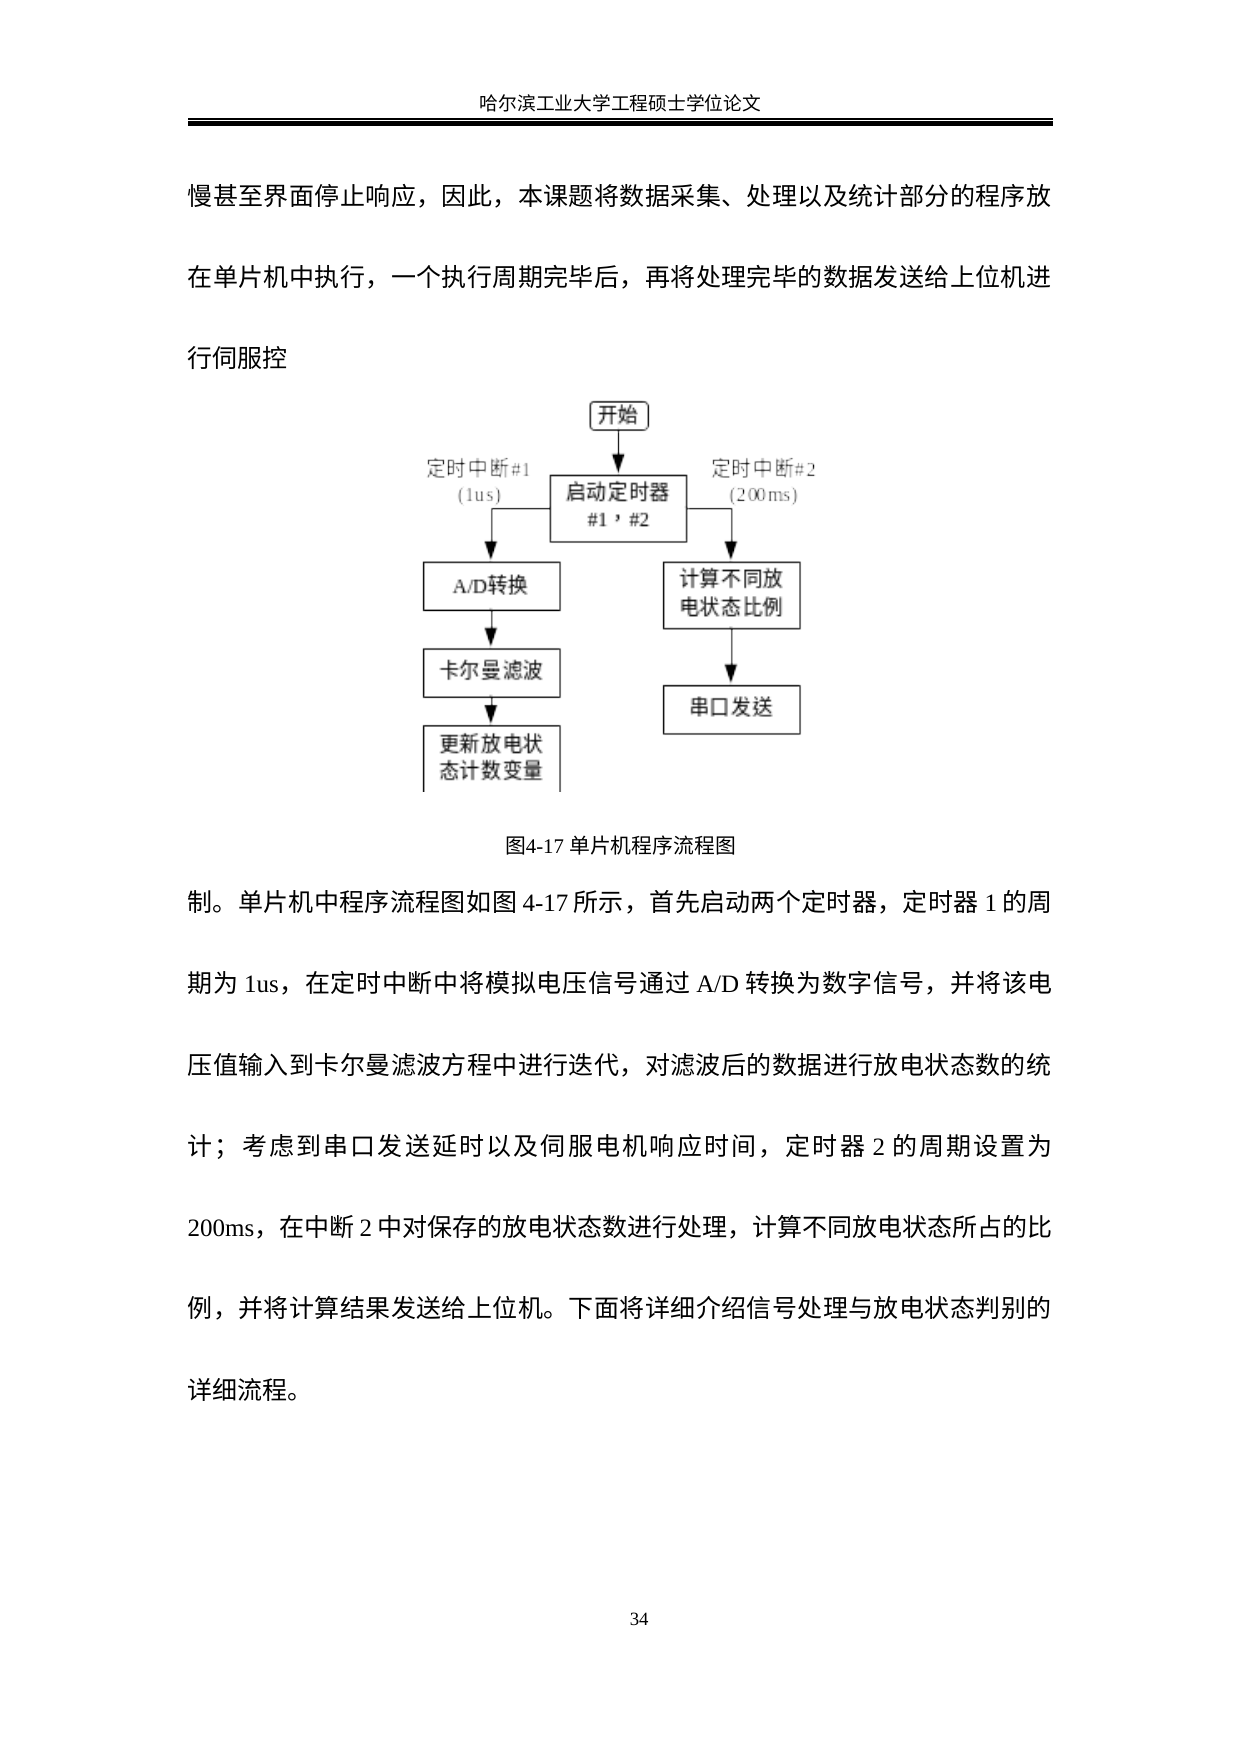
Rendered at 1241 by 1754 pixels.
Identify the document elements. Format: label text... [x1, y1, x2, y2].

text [187, 162, 1053, 389]
